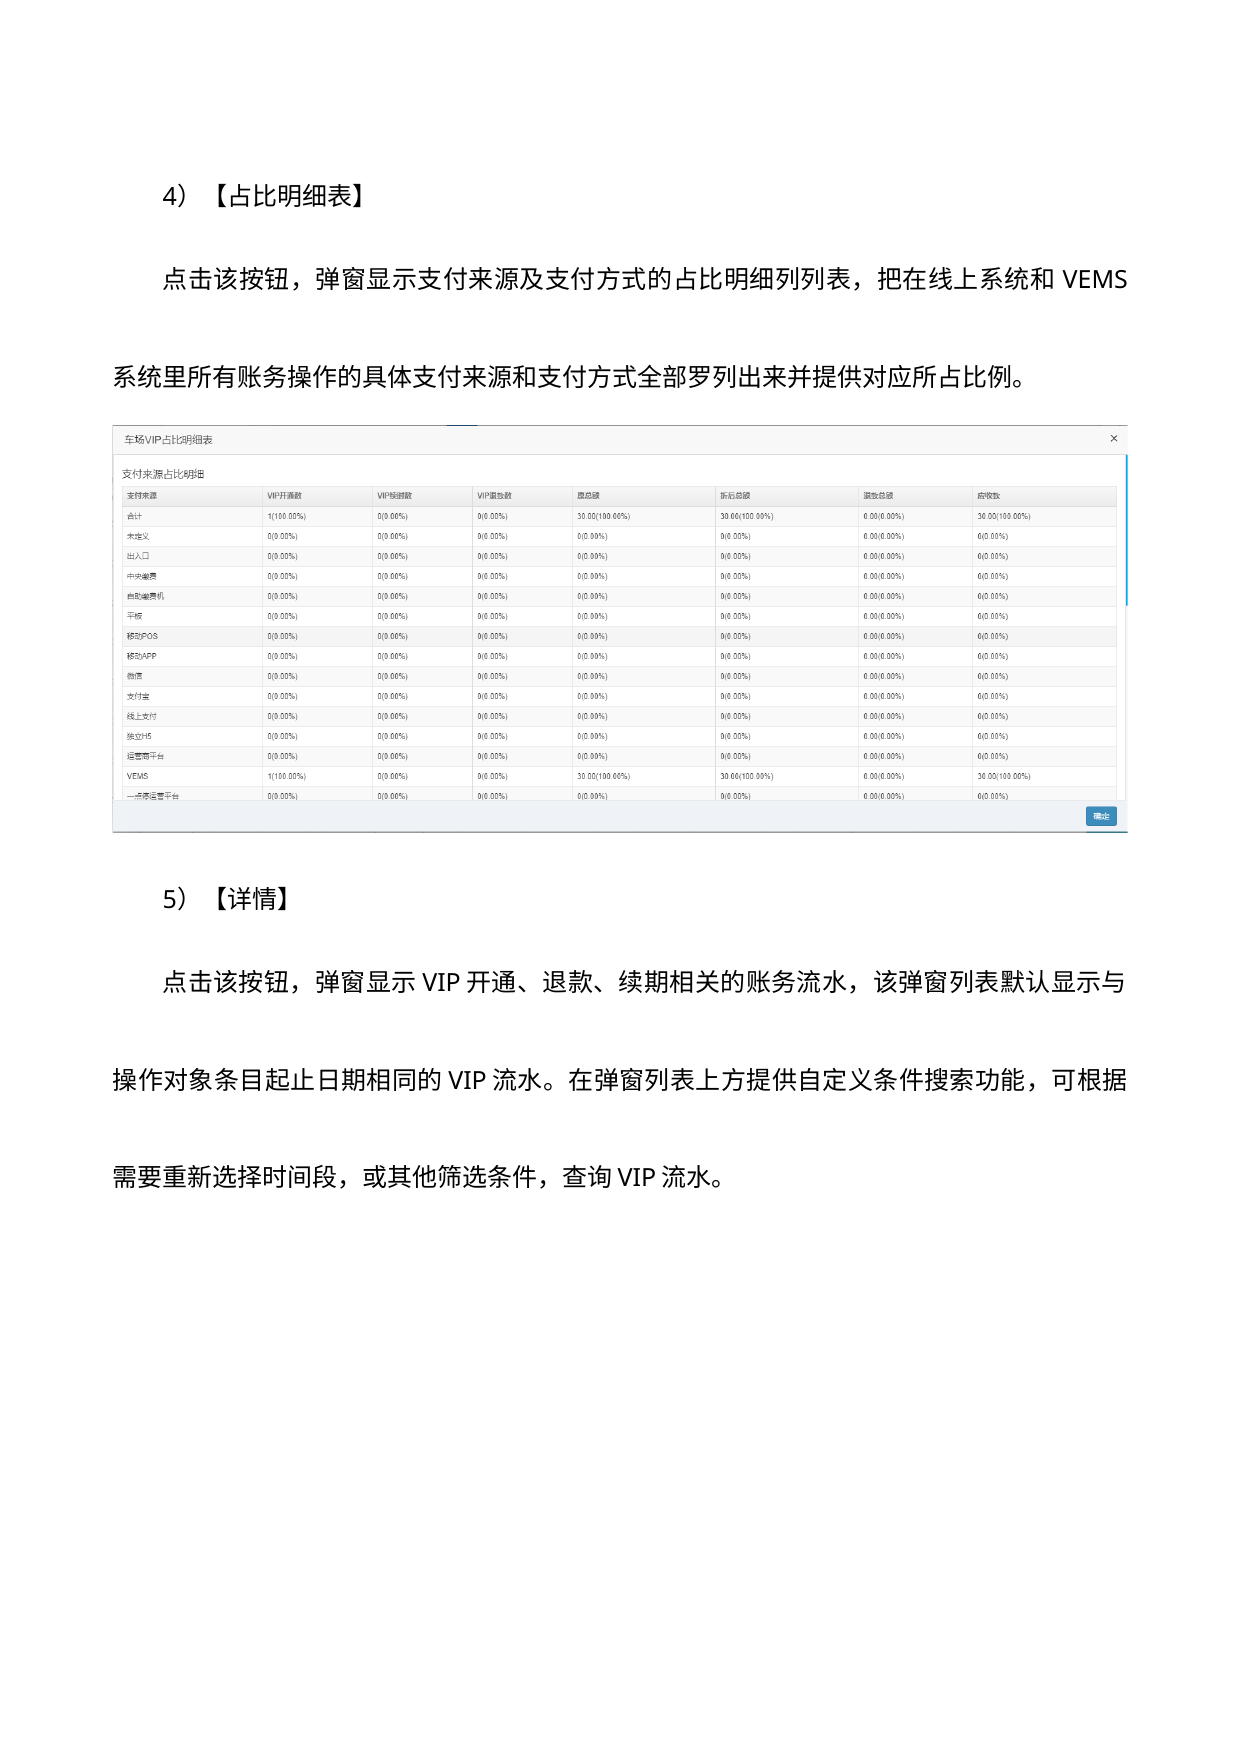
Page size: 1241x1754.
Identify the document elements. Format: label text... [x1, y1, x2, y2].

picture [112, 425, 1128, 833]
list 5）【详情】 [112, 865, 1128, 930]
list 4）【占比明细表】 [112, 162, 1128, 227]
list 点击该按钮，弹窗显示VIP开通、退款、续期相关的账务流水，该弹窗列表默认显示与操作对象条目起止日期相同的VIP流水。在弹窗列表上方提供自定义条件搜索功能，可根据需要重新选择时间段，或其他筛选条件，查询VIP流水。 [112, 948, 1128, 1208]
list 点击该按钮，弹窗显示支付来源及支付方式的占比明细列列表，把在线上系统和VEMS系统里所有账务操作的具体支付来源和支付方式全部罗列出来并提供对应所占比例。 [112, 245, 1128, 408]
